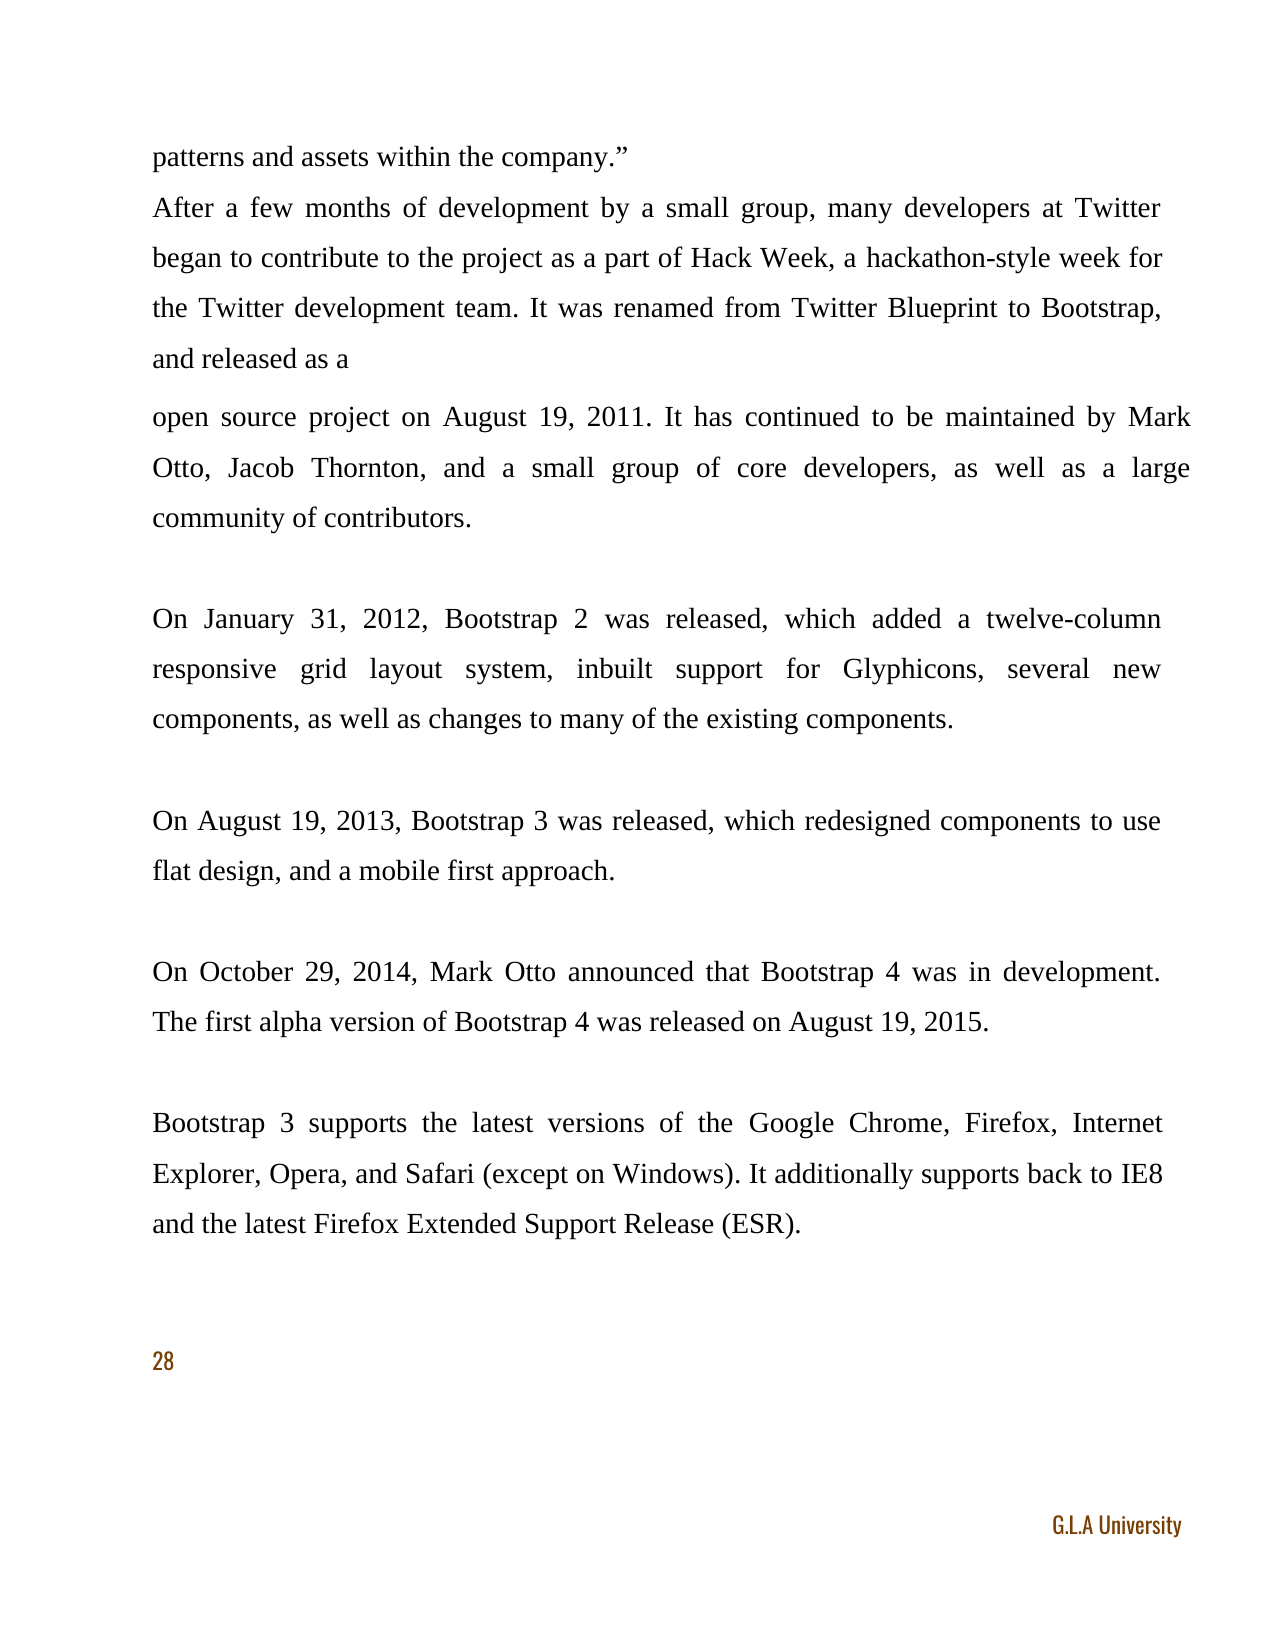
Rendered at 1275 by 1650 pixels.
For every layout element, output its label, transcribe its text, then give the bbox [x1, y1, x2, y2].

text Bootstrap 3 supports the latest versions of the Google Chrome, Firefox, Internet Explorer, Opera, and Safari (except on Windows). It additionally supports back to IE8 and the latest Firefox Extended Support Release (ESR). [152, 1106, 1163, 1240]
text On October 29, 2014, Mark Otto announced that Bootstrap 4 was in development. The first alpha version of Bootstrap 4 was released on August 19, 2015. [152, 954, 1162, 1038]
text After a few months of development by a small group, many developers at Twitter began to contribute to the project as a part of Hack Week, a hackathon-style week for the Twitter development team. It was renamed from Twitter Blueprint to Bootstrap, and released as a [152, 190, 1163, 374]
text On August 19, 2013, Bootstrap 3 was released, which redesigned components to use flat design, and a mobile first approach. [152, 803, 1162, 887]
text On January 31, 2012, Bootstrap 2 was released, which added a twelve-column responsive grid layout system, inbuilt support for Glyphicons, several new components, as well as changes to many of the existing components. [152, 601, 1163, 735]
text patterns and assets within the company.” [152, 139, 1163, 173]
text open source project on August 19, 2011. It has continued to be maintained by Mark Otto, Jacob Thornton, and a small group of core developers, as well as a large community of contributors. [152, 399, 1192, 533]
